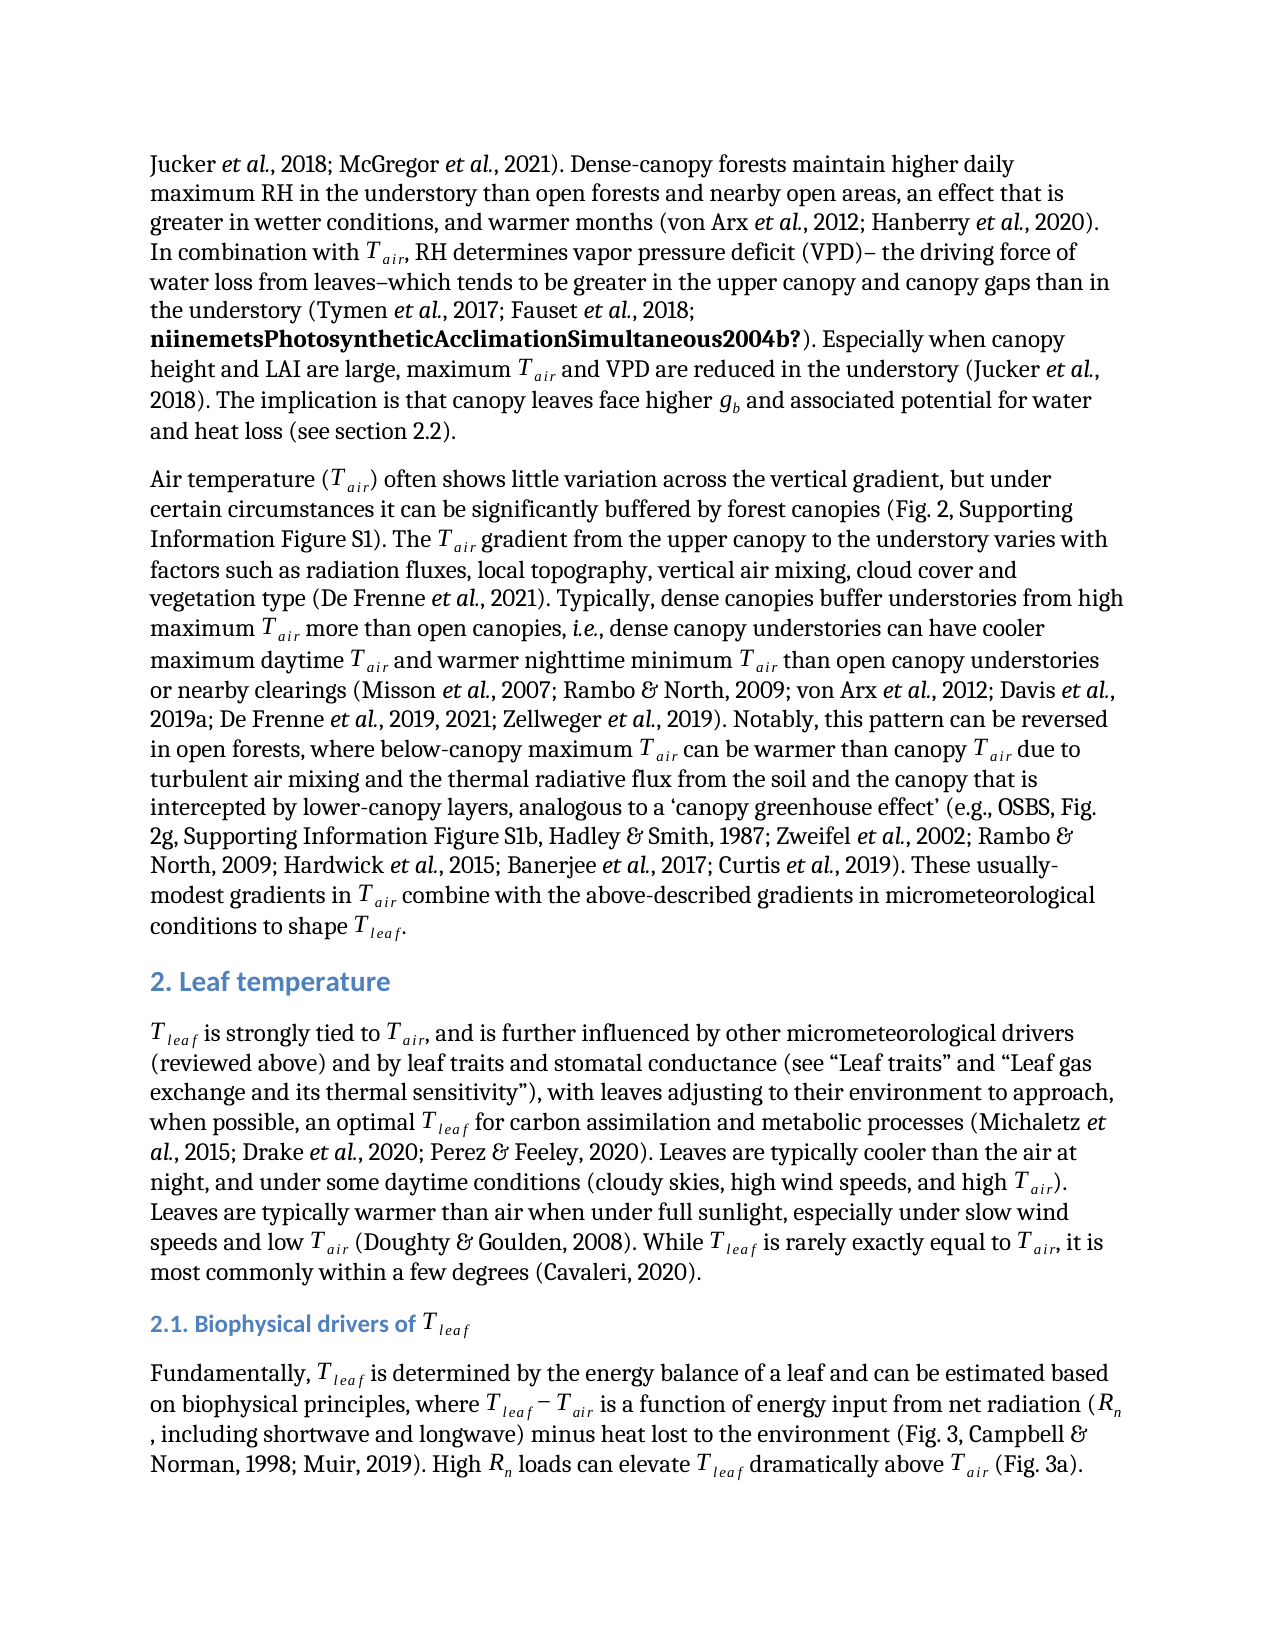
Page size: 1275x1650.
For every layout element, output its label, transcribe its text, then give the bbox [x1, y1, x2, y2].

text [150, 150, 1125, 445]
text is strongly tied to , and is further influenced by other micrometeorological drivers (reviewed above) and by leaf traits and stomatal conductance (see “Leaf traits” and “Leaf gas exchange and its thermal sensitivity”), with leaves adjusting to their environment to approach, when possible, an optimal for carbon assimilation and metabolic processes (Michaletz et al., 2015; Drake et al., 2020; Perez & Feeley, 2020). Leaves are typically cooler than the air at night, and under some daytime conditions (cloudy skies, high wind speeds, and high ). Leaves are typically warmer than air when under full sunlight, especially under slow wind speeds and low (Doughty & Goulden, 2008). While is rarely exactly equal to , it is most commonly within a few degrees (Cavaleri, 2020). [150, 1017, 1125, 1287]
subtitle 2. Leaf temperature [150, 963, 1125, 999]
subtitle 2.1. Biophysical drivers of [150, 1307, 1125, 1339]
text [150, 1358, 1125, 1480]
text Air temperature () often shows little variation across the vertical gradient, but under certain circumstances it can be significantly buffered by forest canopies (Fig. 2, Supporting Information Figure S1). The gradient from the upper canopy to the understory varies with factors such as radiation fluxes, local topography, vertical air mixing, cloud cover and vegetation type (De Frenne et al., 2021). Typically, dense canopies buffer understories from high maximum more than open canopies, i.e., dense canopy understories can have cooler maximum daytime and warmer nighttime minimum than open canopy understories or nearby clearings (Misson et al., 2007; Rambo & North, 2009; von Arx et al., 2012; Davis et al., 2019a; De Frenne et al., 2019, 2021; Zellweger et al., 2019). Notably, this pattern can be reversed in open forests, where below-canopy maximum can be warmer than canopy due to turbulent air mixing and the thermal radiative flux from the soil and the canopy that is intercepted by lower-canopy layers, analogous to a ‘canopy greenhouse effect’ (e.g., OSBS, Fig. 2g, Supporting Information Figure S1b, Hadley & Smith, 1987; Zweifel et al., 2002; Rambo & North, 2009; Hardwick et al., 2015; Banerjee et al., 2017; Curtis et al., 2019). These usually-modest gradients in combine with the above-described gradients in micrometeorological conditions to shape . [150, 464, 1125, 942]
